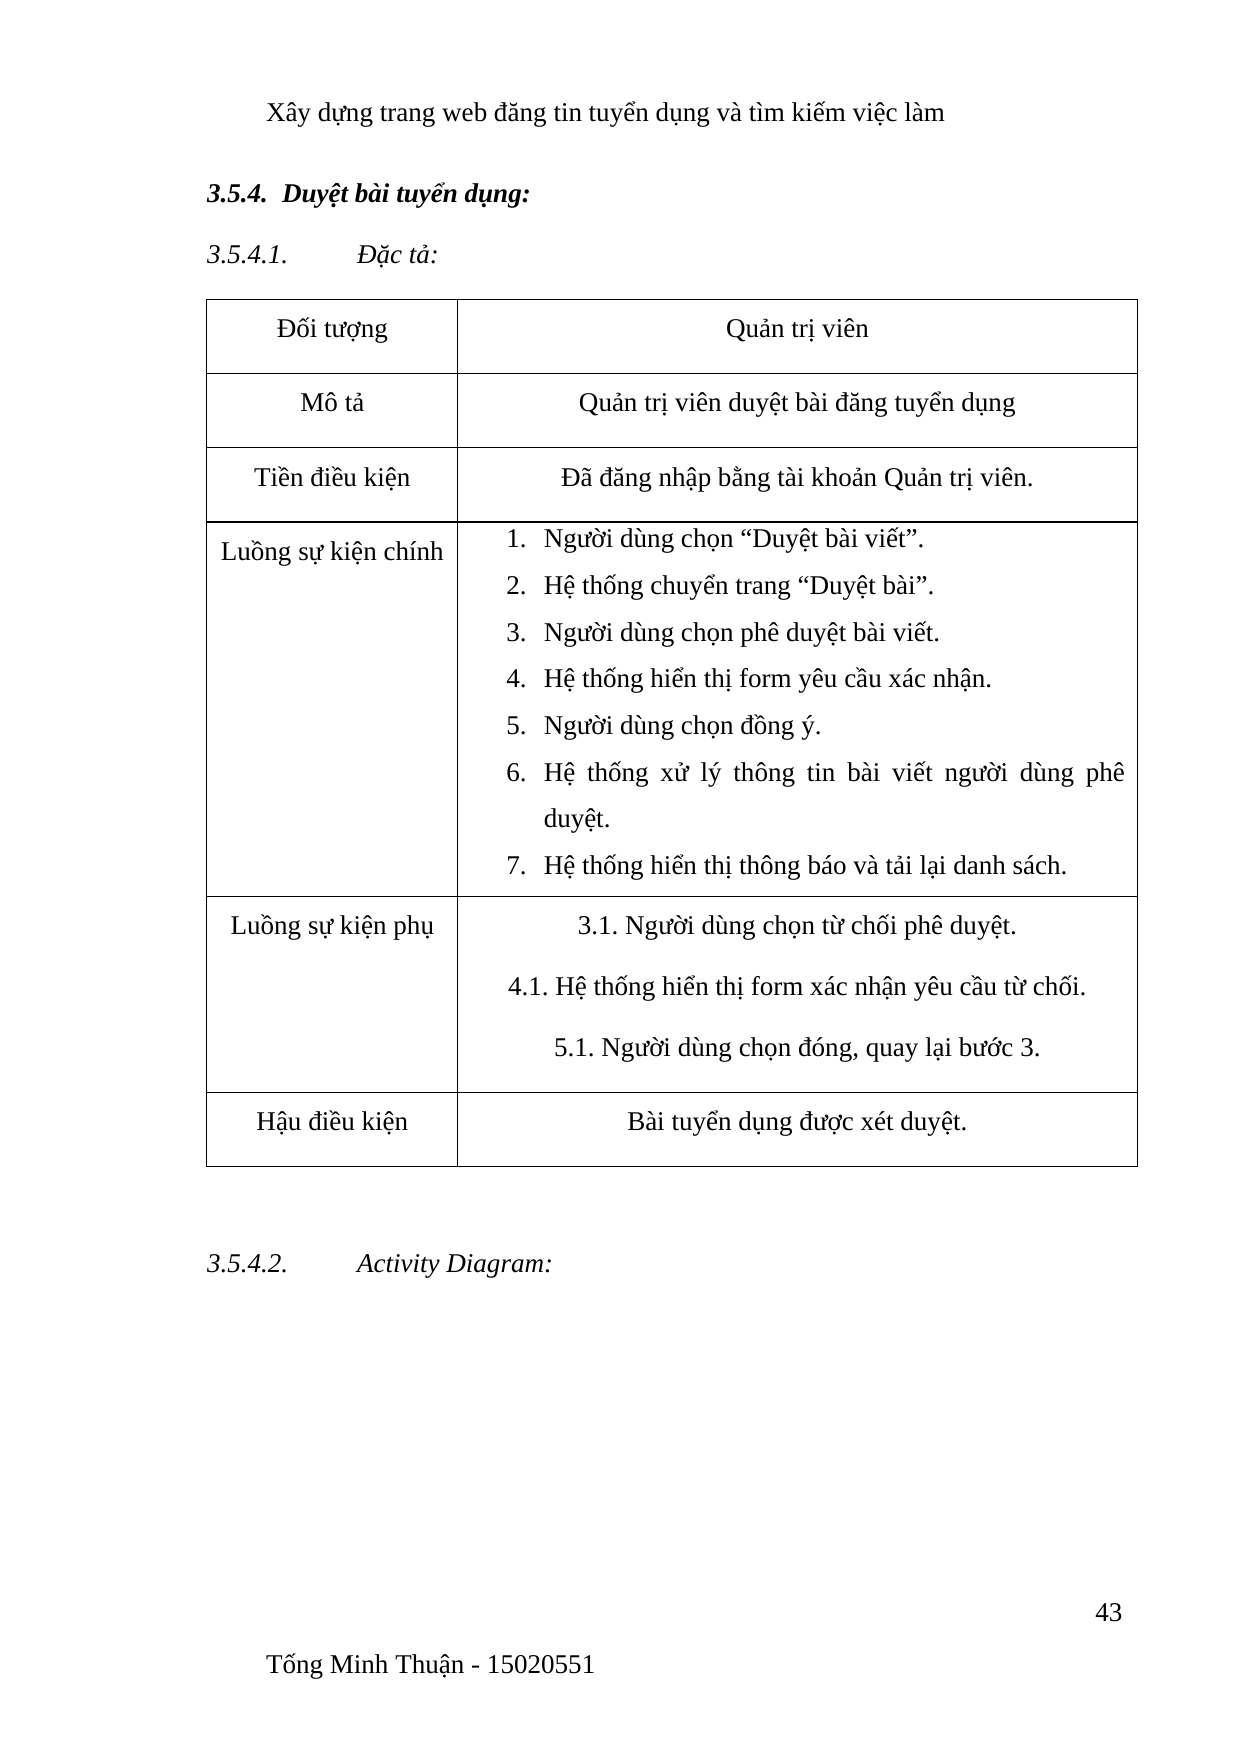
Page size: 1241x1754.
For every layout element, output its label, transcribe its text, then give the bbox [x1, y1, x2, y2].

table_cell 3.1. Người dùng chọn từ chối phê duyệt. 4.1. Hệ thống hiển thị form xác nhận yêu cầu từ chối. 5.1. Người dùng chọn đóng, quay lại bước 3. [458, 897, 1137, 1092]
table_cell Mô tả [207, 374, 457, 447]
text Duyệt bài tuyển dụng: [207, 177, 1122, 208]
table_cell Người dùng chọn “Duyệt bài viết”. Hệ thống chuyển trang “Duyệt bài”. Người dùng chọn phê duyệt bài viết. Hệ thống hiển thị form yêu cầu xác nhận. Người dùng chọn đồng ý. Hệ thống xử lý thông tin bài viết người dùng phê duyệt. Hệ thống hiển thị thông báo và tải lại danh sách. [458, 523, 1137, 896]
table_header Quản trị viên [458, 300, 1137, 373]
text Activity Diagram: [207, 1247, 1122, 1278]
table_cell Quản trị viên duyệt bài đăng tuyển dụng [458, 374, 1137, 447]
table_cell Luồng sự kiện chính [207, 523, 457, 896]
table_cell Tiền điều kiện [207, 448, 457, 521]
table_header Đối tượng [207, 300, 457, 373]
table_cell Hậu điều kiện [207, 1093, 457, 1166]
text Đặc tả: [207, 238, 1122, 269]
table_cell Bài tuyển dụng được xét duyệt. [458, 1093, 1137, 1166]
table_cell Luồng sự kiện phụ [207, 897, 457, 1092]
table_cell Đã đăng nhập bằng tài khoản Quản trị viên. [458, 448, 1137, 521]
